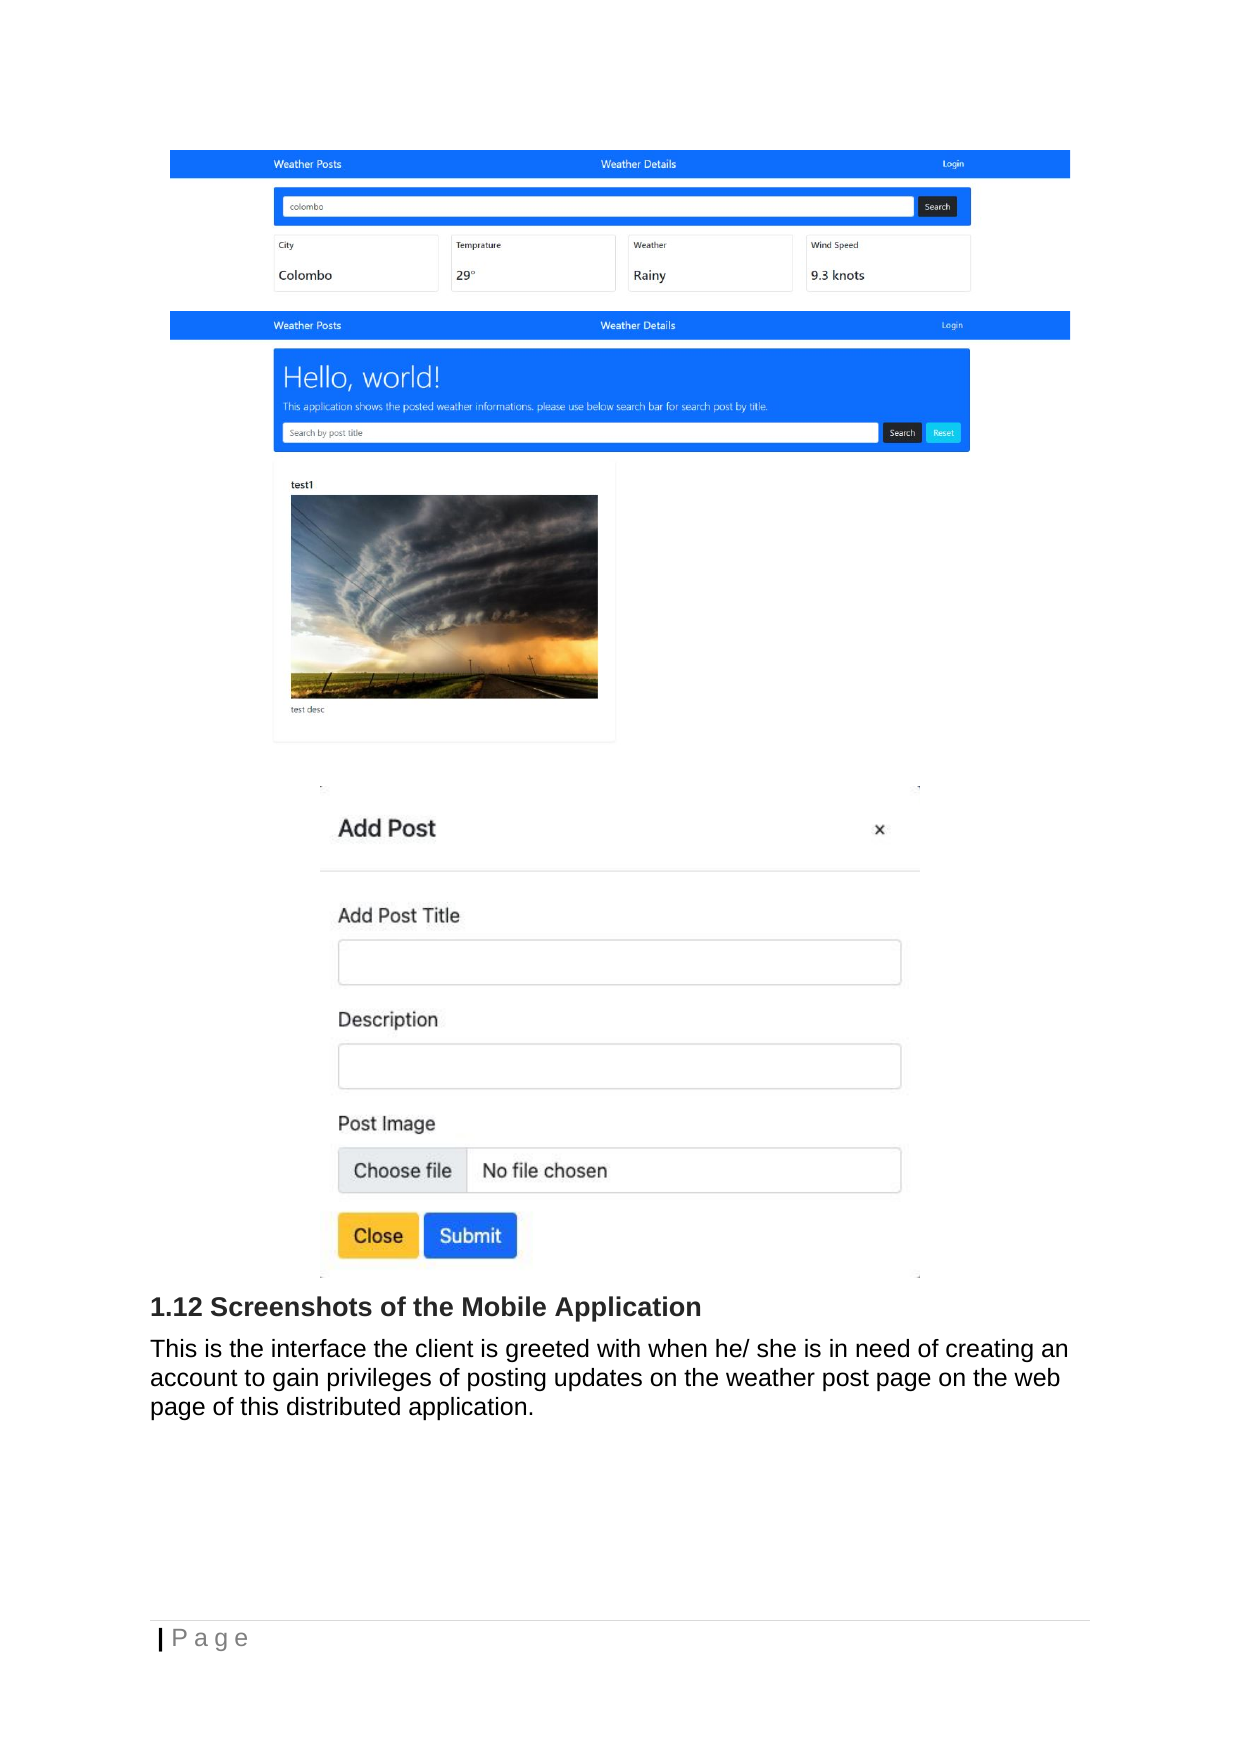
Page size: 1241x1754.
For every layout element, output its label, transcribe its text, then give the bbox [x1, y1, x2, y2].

subtitle Screenshots of the Mobile Application [150, 1291, 1090, 1322]
picture [170, 150, 1071, 1278]
text This is the interface the client is greeted with when he/ she is in need of creating an account to gain privileges of posting updates on the weather post page on the web page of this distributed application. [150, 1334, 1090, 1421]
